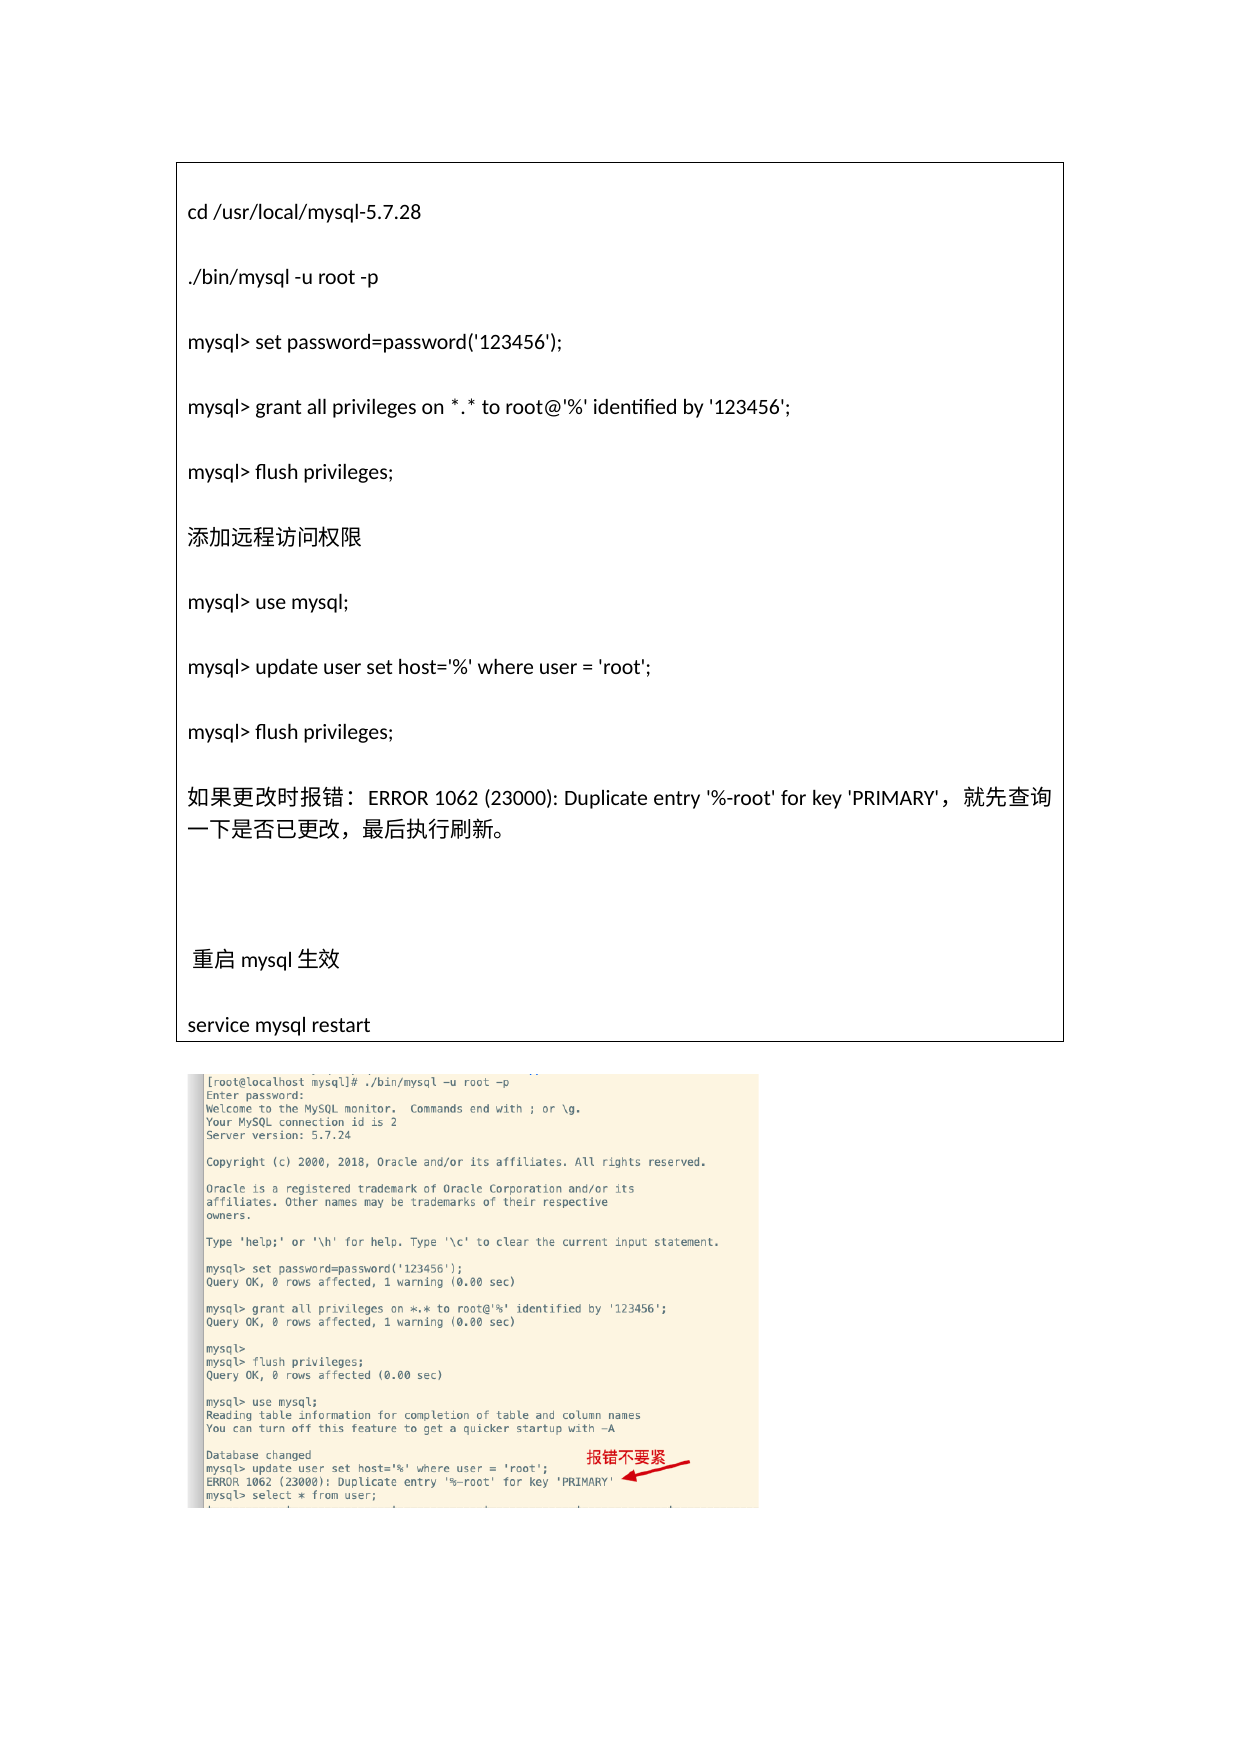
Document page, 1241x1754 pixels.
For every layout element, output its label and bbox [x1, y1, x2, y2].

table_header [177, 163, 1063, 1041]
picture [187, 1074, 759, 1508]
